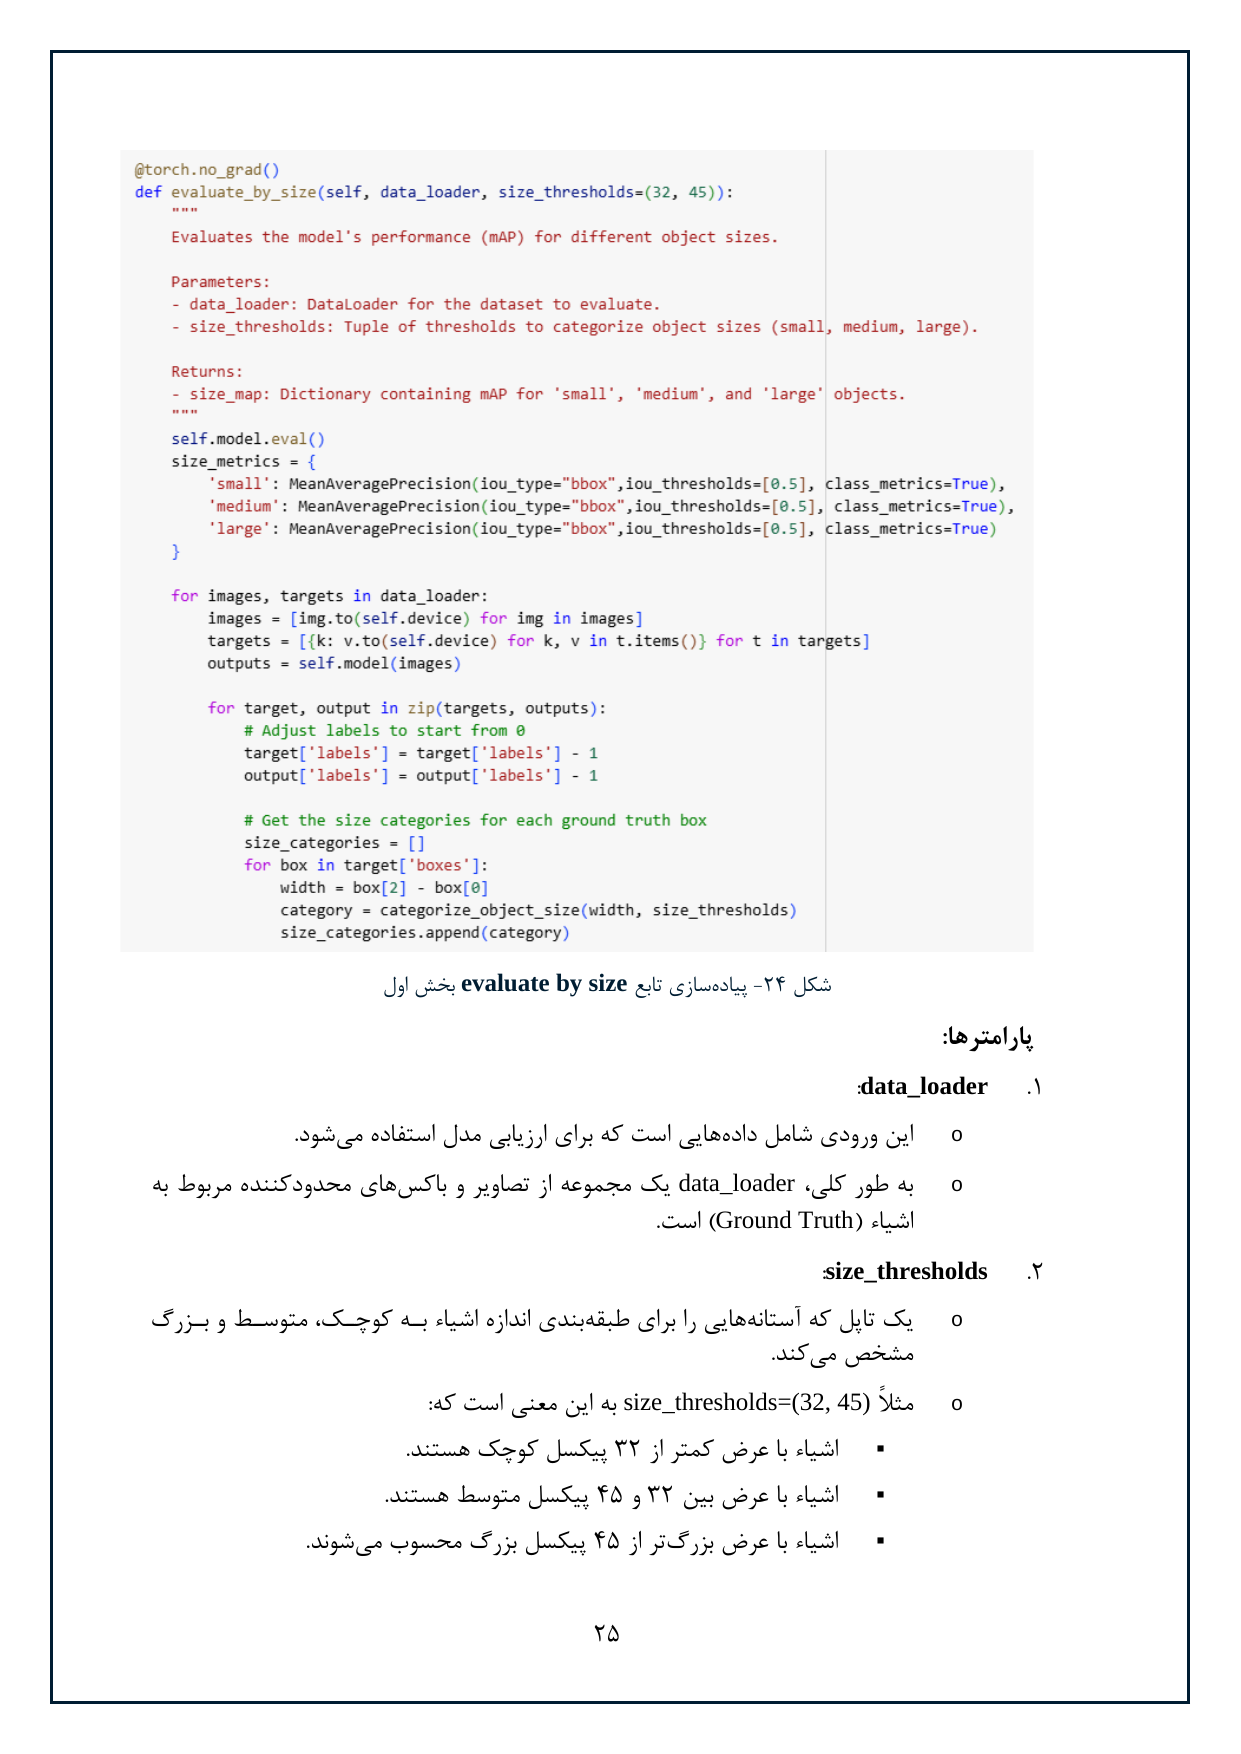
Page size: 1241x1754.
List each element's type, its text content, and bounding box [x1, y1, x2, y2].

list اشیاء با عرض کمتر از ۳۲ پیکسل کوچک هستند. [150, 1438, 876, 1467]
list data_loader: [150, 1071, 1026, 1104]
list این ورودی شامل داده‌هایی است که برای ارزیابی مدل استفاده می‌شود. [150, 1122, 951, 1151]
list اشیاء با عرض بزرگ‌تر از ۴۵ پیکسل بزرگ محسوب می‌شوند. [150, 1530, 876, 1559]
list مثلاً size_thresholds=(32, 45) به این معنی است که: [150, 1387, 951, 1420]
text شکل 24- پیاده‌سازی تابع evaluate by size بخش اول [150, 968, 1063, 1000]
text پارامترها: [150, 1025, 1063, 1054]
list به طور کلی، data_loader یک مجموعه از تصاویر و باکس‌های محدودکننده مربوط به اشیاء (Ground Truth) است. [150, 1168, 951, 1239]
list یک تاپل که آستانه‌هایی را برای طبقه‌بندی اندازه اشیاء به کوچک، متوسط و بزرگ مشخص می‌کند. [150, 1307, 951, 1370]
list اشیاء با عرض بین ۳۲ و ۴۵ پیکسل متوسط هستند. [150, 1484, 876, 1513]
list size_thresholds: [150, 1256, 1026, 1290]
picture [120, 150, 1034, 952]
